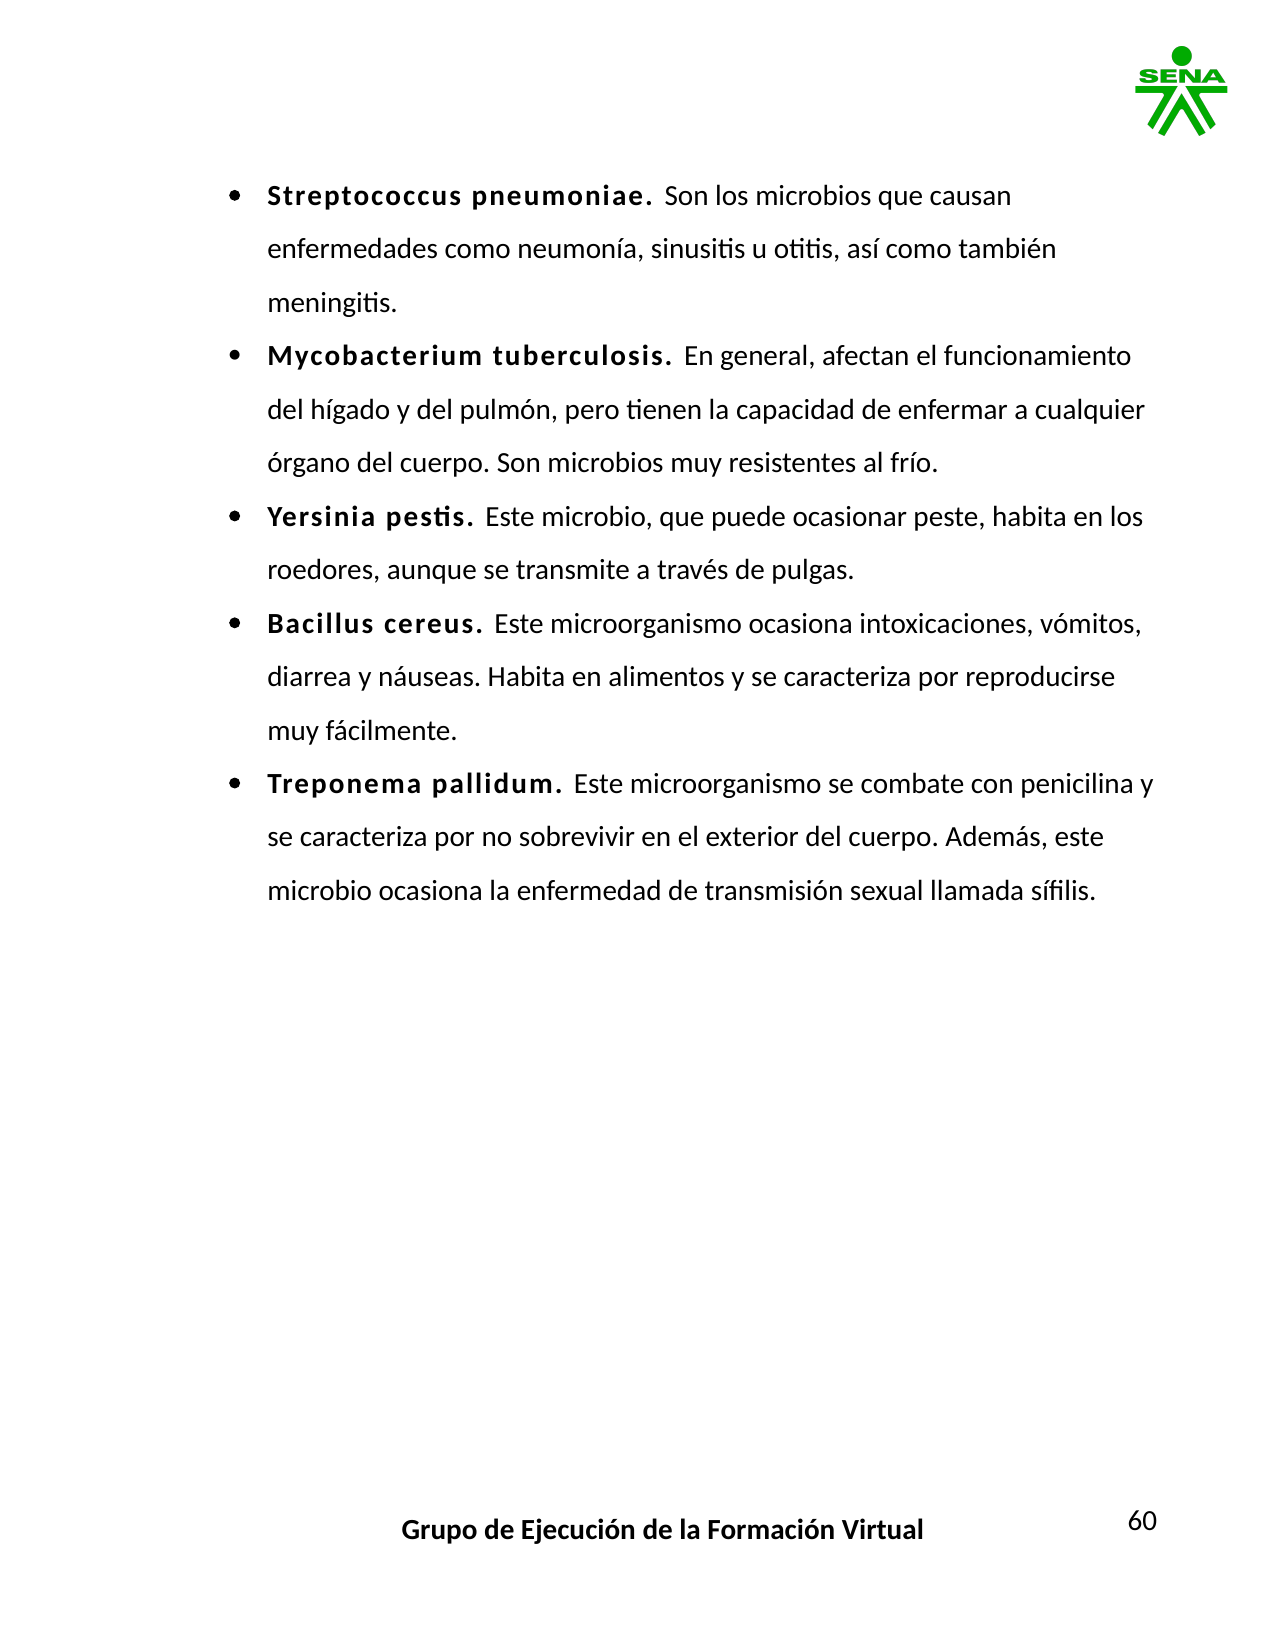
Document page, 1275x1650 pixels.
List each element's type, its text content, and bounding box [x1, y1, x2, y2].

list Streptococcus pneumoniae. Son los microbios que causan enfermedades como neumonía, sinusitis u otitis, así como también meningitis. [229, 177, 1157, 320]
list Yersinia pestis. Este microbio, que puede ocasionar peste, habita en los roedores, aunque se transmite a través de pulgas. [229, 498, 1157, 587]
list Mycobacterium tuberculosis. En general, afectan el funcionamiento del hígado y del pulmón, pero tienen la capacidad de enfermar a cualquier órgano del cuerpo. Son microbios muy resistentes al frío. [229, 337, 1157, 480]
list Bacillus cereus. Este microorganismo ocasiona intoxicaciones, vómitos, diarrea y náuseas. Habita en alimentos y se caracteriza por reproducirse muy fácilmente. [229, 605, 1157, 747]
list Treponema pallidum. Este microorganismo se combate con penicilina y se caracteriza por no sobrevivir en el exterior del cuerpo. Además, este microbio ocasiona la enfermedad de transmisión sexual llamada sífilis. [229, 765, 1157, 907]
picture [1135, 46, 1228, 136]
